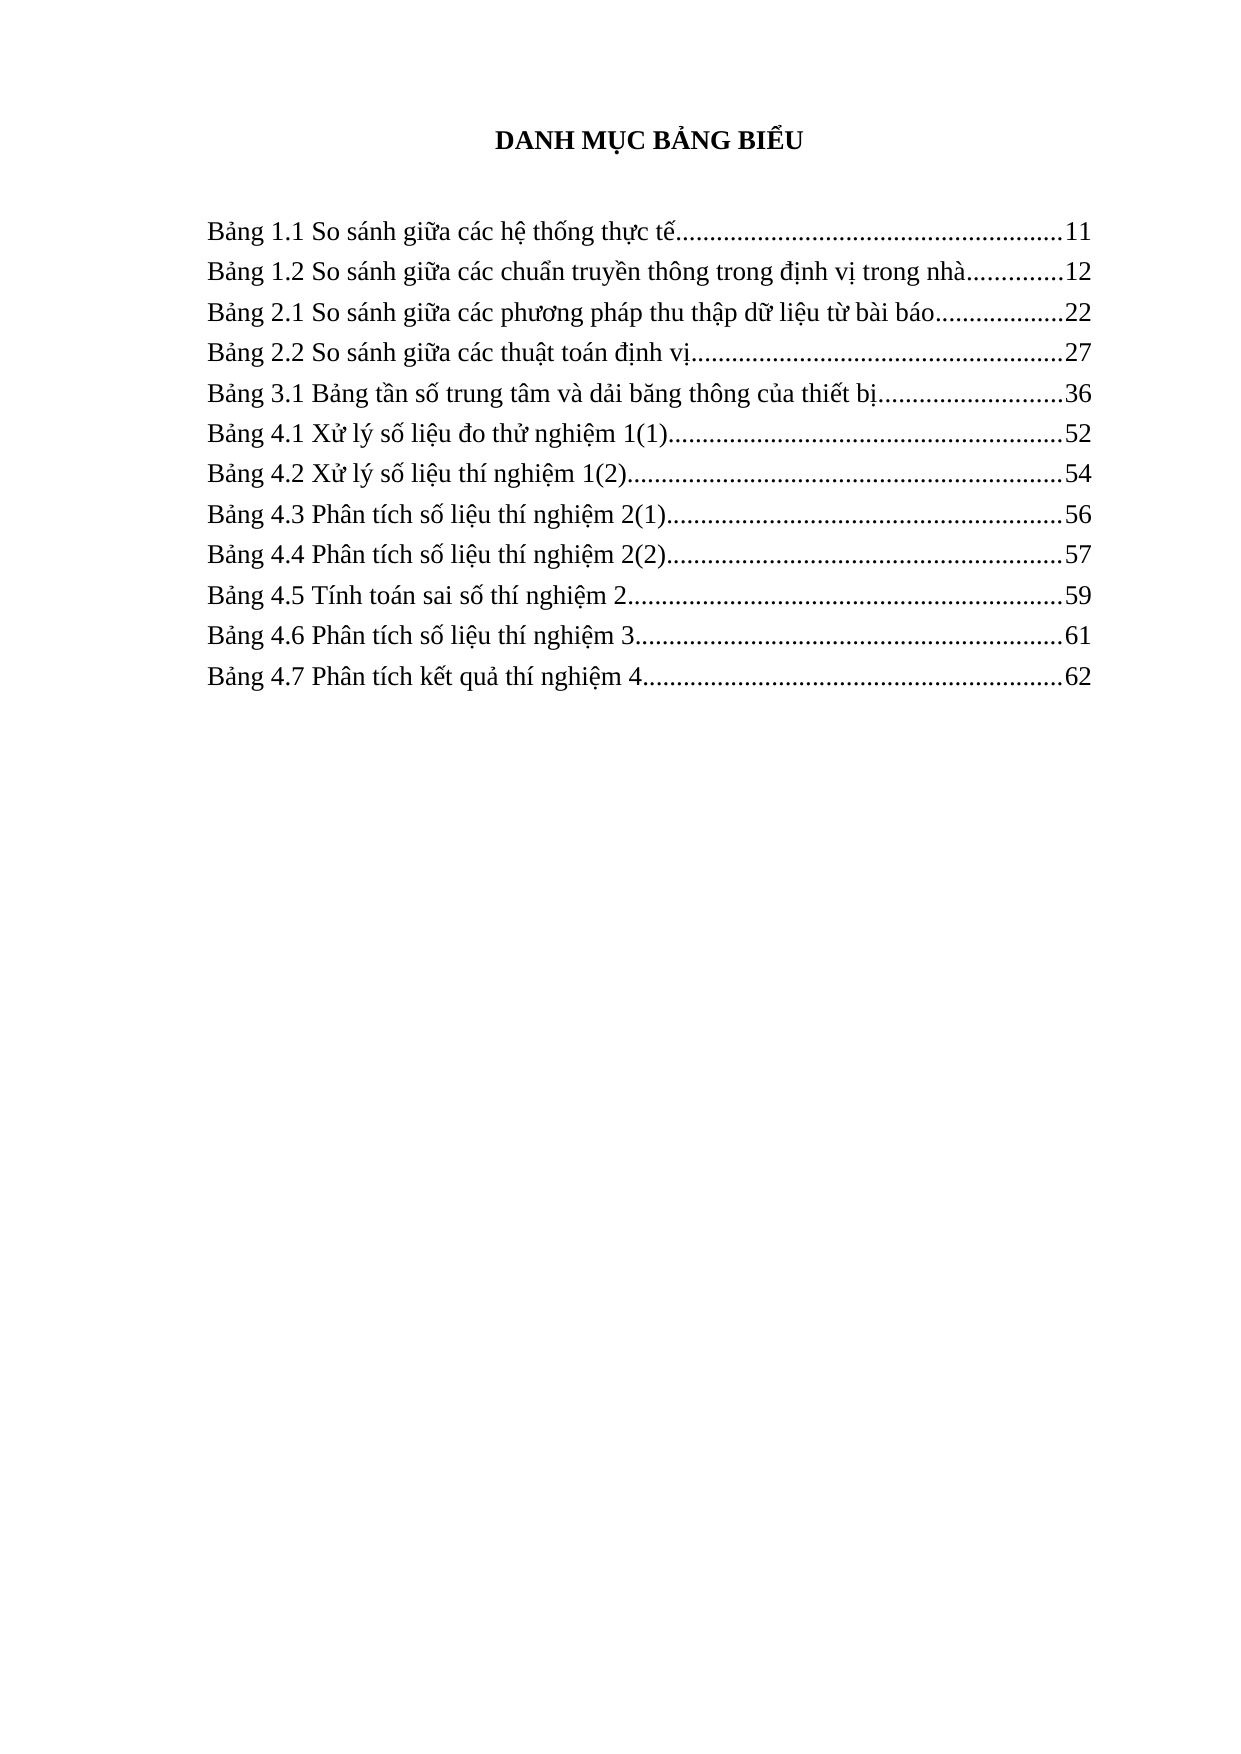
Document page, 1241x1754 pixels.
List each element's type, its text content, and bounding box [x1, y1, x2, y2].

text Bảng 2.2 So sánh giữa các thuật toán định vị 27 [207, 336, 1092, 367]
text Bảng 4.3 Phân tích số liệu thí nghiệm 2(1) 56 [207, 498, 1092, 529]
text Bảng 1.1 So sánh giữa các hệ thống thực tế 11 [207, 215, 1092, 246]
text Bảng 2.1 So sánh giữa các phương pháp thu thập dữ liệu từ bài báo 22 [207, 296, 1092, 327]
text DANH MỤC BẢNG BIỂU [207, 124, 1092, 156]
text Bảng 3.1 Bảng tần số trung tâm và dải băng thông của thiết bị 36 [207, 377, 1092, 408]
text Bảng 4.7 Phân tích kết quả thí nghiệm 4 62 [207, 659, 1092, 691]
text Bảng 4.1 Xử lý số liệu đo thử nghiệm 1(1) 52 [207, 417, 1092, 448]
text Bảng 4.6 Phân tích số liệu thí nghiệm 3 61 [207, 619, 1092, 650]
text Bảng 1.2 So sánh giữa các chuẩn truyền thông trong định vị trong nhà 12 [207, 255, 1092, 287]
text Bảng 4.2 Xử lý số liệu thí nghiệm 1(2) 54 [207, 457, 1092, 489]
text Bảng 4.5 Tính toán sai số thí nghiệm 2 59 [207, 579, 1092, 610]
text Bảng 4.4 Phân tích số liệu thí nghiệm 2(2) 57 [207, 538, 1092, 569]
